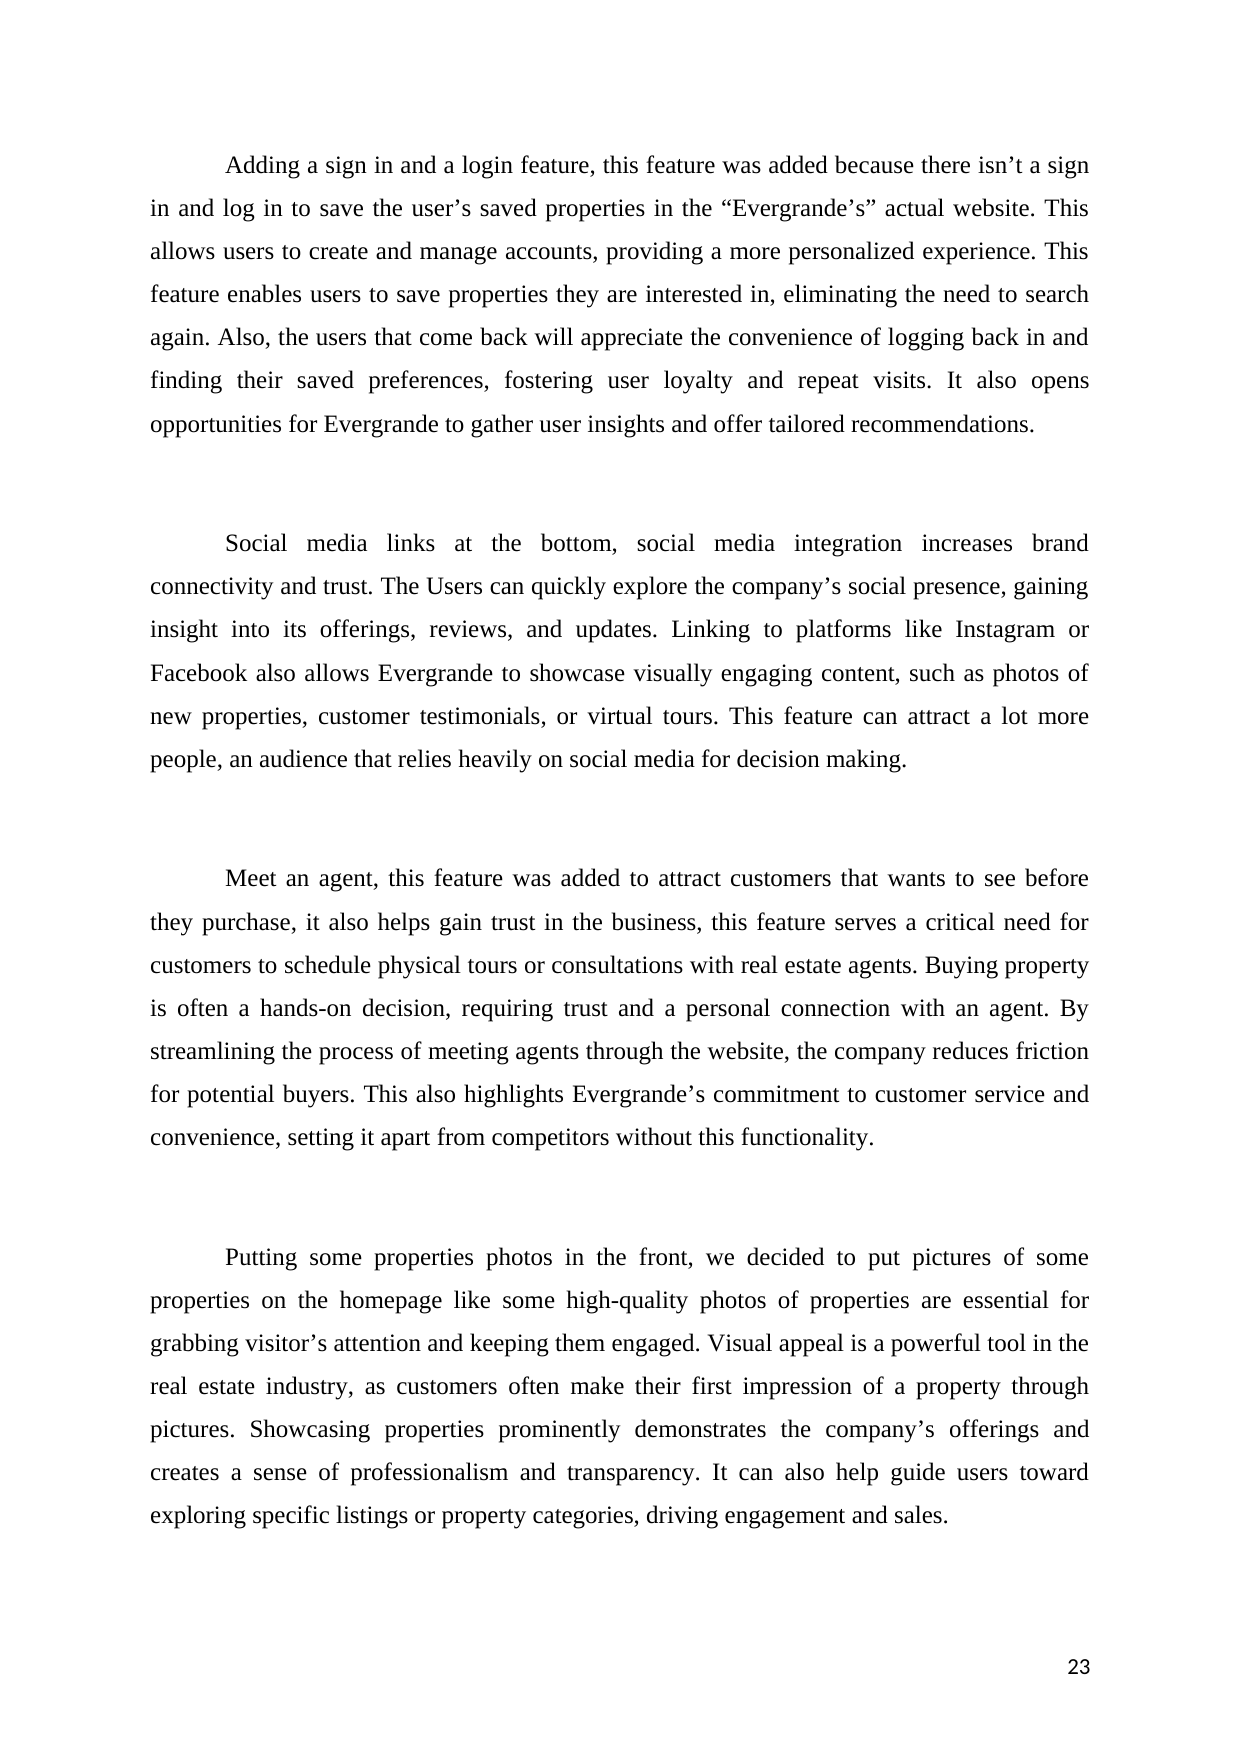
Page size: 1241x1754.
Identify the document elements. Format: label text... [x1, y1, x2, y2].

text Social media links at the bottom, social media integration increases brand connectivity and trust. The Users can quickly explore the company’s social presence, gaining insight into its offerings, reviews, and updates. Linking to platforms like Instagram or Facebook also allows Evergrande to showcase visually engaging content, such as photos of new properties, customer testimonials, or virtual tours. This feature can attract a lot more people, an audience that relies heavily on social media for decision making. [150, 528, 1090, 773]
text Putting some properties photos in the front, we decided to put pictures of some properties on the homepage like some high-quality photos of properties are essential for grabbing visitor’s attention and keeping them engaged. Visual appeal is a powerful tool in the real estate industry, as customers often make their first impression of a property through pictures. Showcasing properties prominently demonstrates the company’s offerings and creates a sense of professionalism and transparency. It can also help guide users toward exploring specific listings or property categories, driving engagement and sales. [150, 1242, 1090, 1529]
text Adding a sign in and a login feature, this feature was added because there isn’t a sign in and log in to save the user’s saved properties in the “Evergrande’s” actual website. This allows users to create and manage accounts, providing a more personalized experience. This feature enables users to save properties they are interested in, eliminating the need to search again. Also, the users that come back will appreciate the convenience of logging back in and finding their saved preferences, fostering user loyalty and repeat visits. It also opens opportunities for Evergrande to gather user insights and offer tailored recommendations. [150, 150, 1090, 437]
text Meet an agent, this feature was added to attract customers that wants to see before they purchase, it also helps gain trust in the business, this feature serves a critical need for customers to schedule physical tours or consultations with real estate agents. Buying property is often a hands-on decision, requiring trust and a personal connection with an agent. By streamlining the process of meeting agents through the website, the company reduces friction for potential buyers. This also highlights Evergrande’s commitment to customer service and convenience, setting it apart from competitors without this functionality. [150, 863, 1090, 1151]
